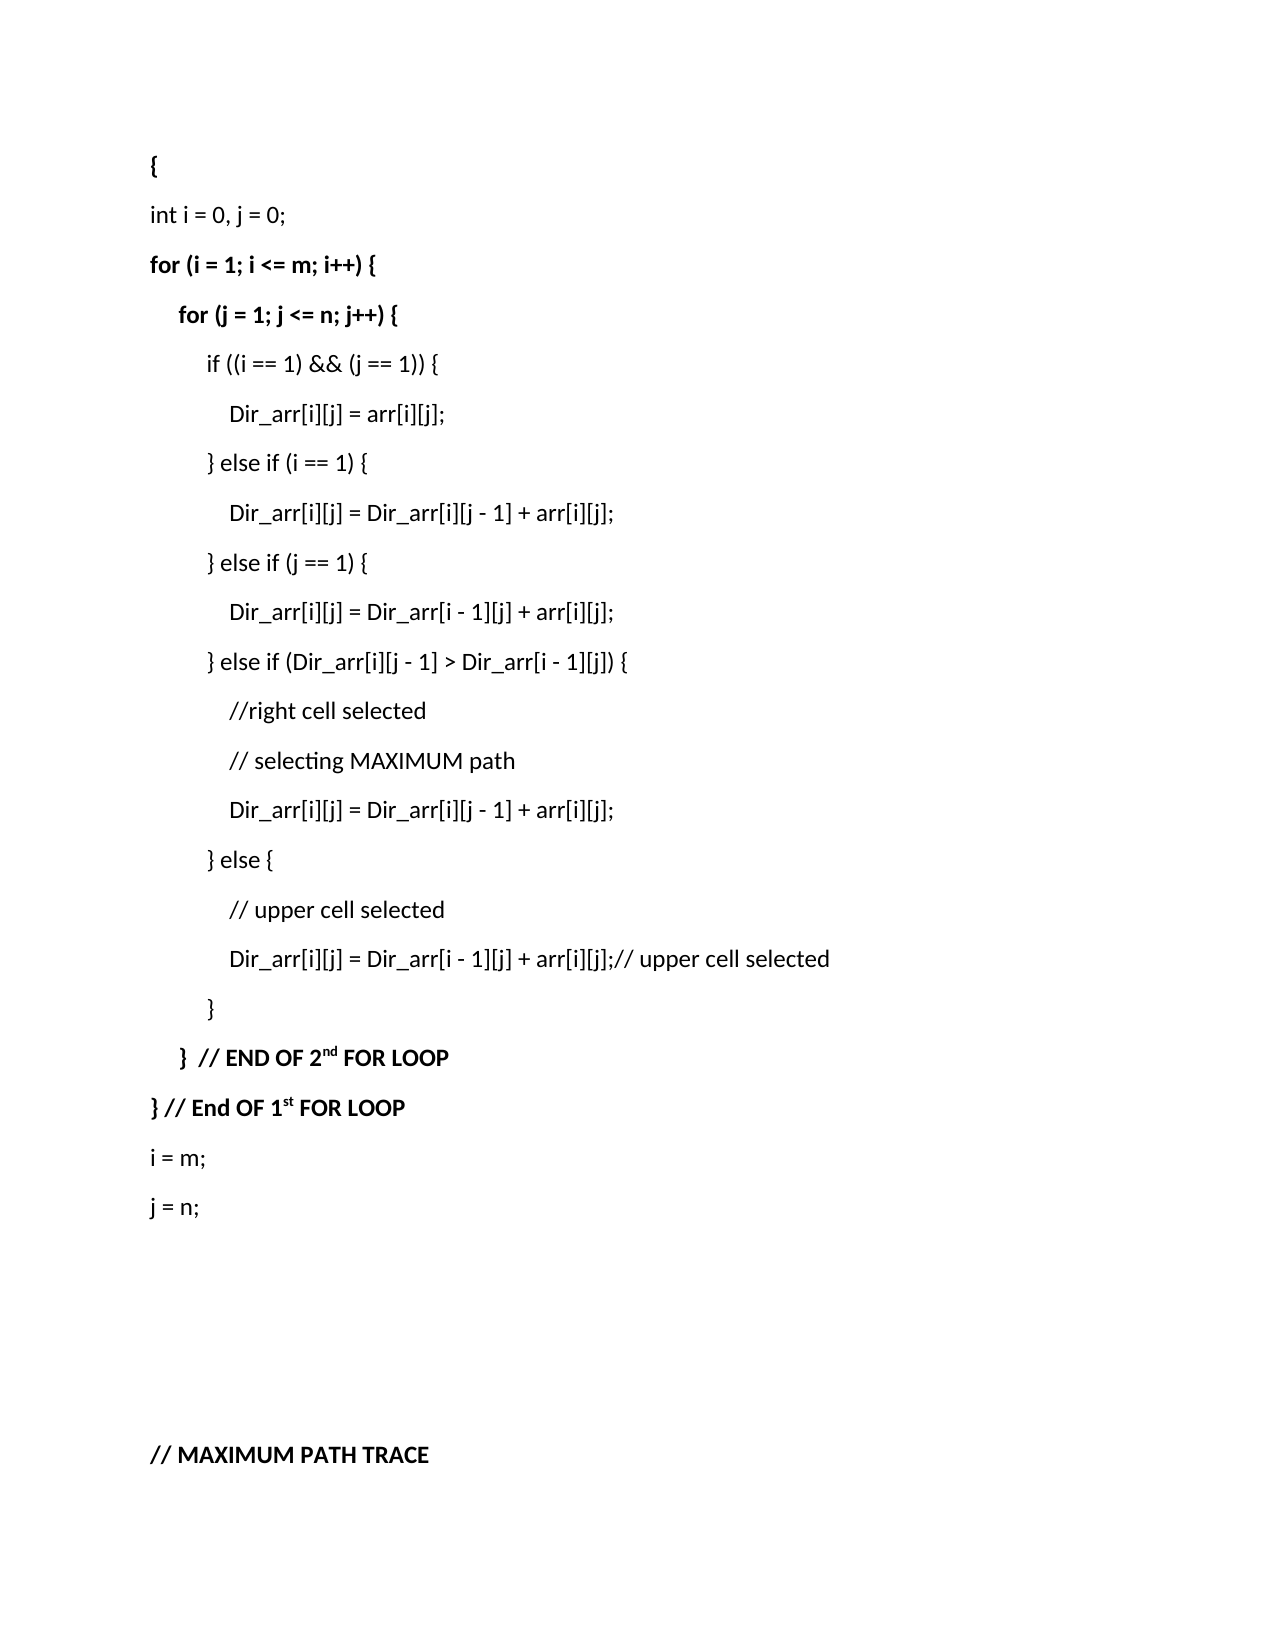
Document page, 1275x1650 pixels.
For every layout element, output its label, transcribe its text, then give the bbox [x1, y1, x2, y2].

text } else if (i == 1) { [150, 447, 1125, 478]
text } else if (j == 1) { [150, 547, 1125, 577]
text Dir_arr[i][j] = arr[i][j]; [150, 398, 1125, 428]
text // MAXIMUM PATH TRACE [150, 1439, 1125, 1470]
text for (i = 1; i <= m; i++) { [150, 249, 1125, 280]
text Dir_arr[i][j] = Dir_arr[i - 1][j] + arr[i][j]; [150, 596, 1125, 627]
text } [150, 993, 1125, 1023]
text int i = 0, j = 0; [150, 199, 1125, 230]
text i = m; [150, 1142, 1125, 1172]
text if ((i == 1) && (j == 1)) { [150, 348, 1125, 379]
text Dir_arr[i][j] = Dir_arr[i][j - 1] + arr[i][j]; [150, 497, 1125, 528]
text } else { [150, 844, 1125, 875]
text } else if (Dir_arr[i][j - 1] > Dir_arr[i - 1][j]) { [150, 646, 1125, 676]
text { [150, 150, 1125, 181]
text Dir_arr[i][j] = Dir_arr[i - 1][j] + arr[i][j];// upper cell selected [150, 943, 1125, 974]
text Dir_arr[i][j] = Dir_arr[i][j - 1] + arr[i][j]; [150, 794, 1125, 825]
text j = n; [150, 1191, 1125, 1222]
text } // END OF 2nd FOR LOOP [150, 1042, 1125, 1073]
text } // End OF 1st FOR LOOP [150, 1092, 1125, 1123]
text //right cell selected [150, 695, 1125, 726]
text // upper cell selected [150, 894, 1125, 924]
text // selecting MAXIMUM path [150, 745, 1125, 776]
text for (j = 1; j <= n; j++) { [150, 299, 1125, 329]
